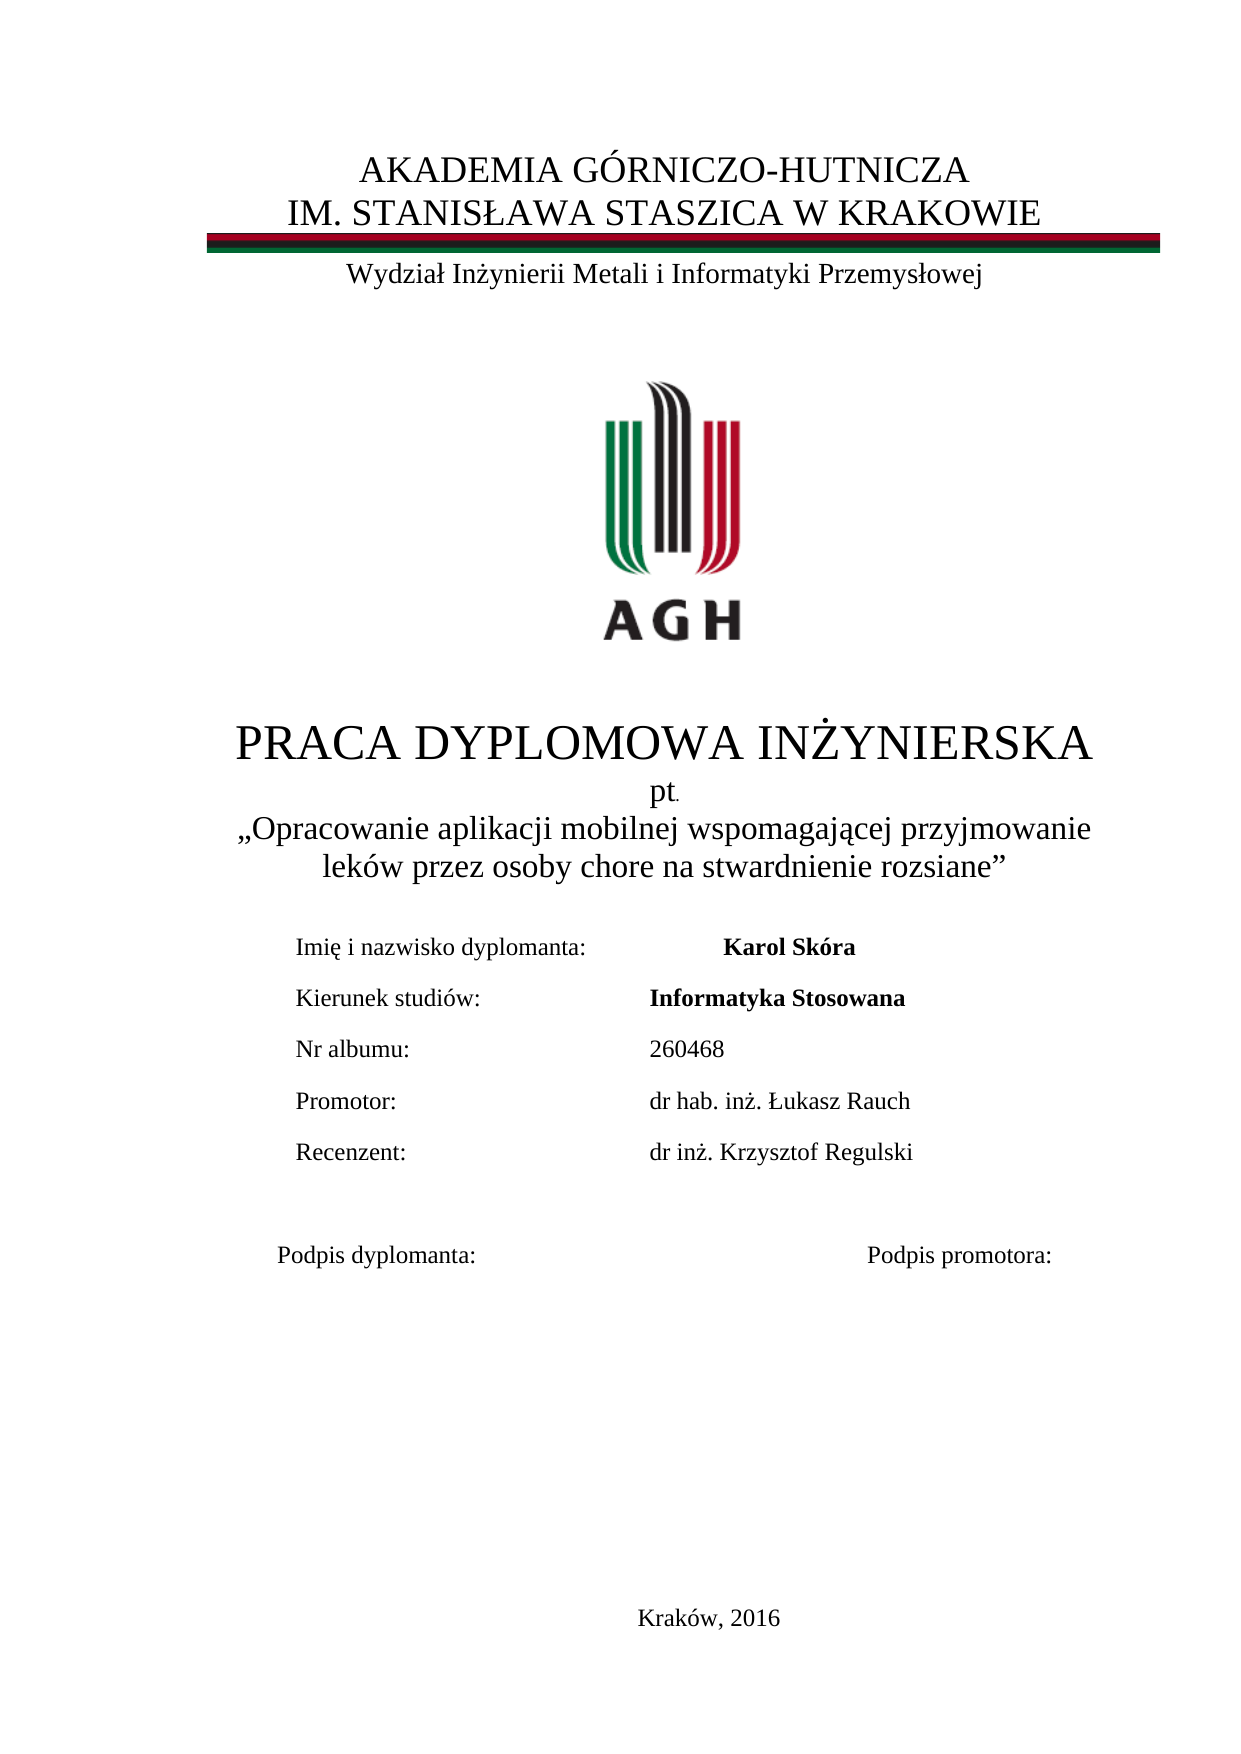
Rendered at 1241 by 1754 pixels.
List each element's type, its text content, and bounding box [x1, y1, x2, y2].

picture [206, 233, 1161, 253]
text Kierunek studiów: Informatyka Stosowana [207, 983, 1122, 1012]
text Recenzent: dr inż. Krzysztof Regulski [207, 1137, 1122, 1166]
text Wydział Inżynierii Metali i Informatyki Przemysłowej [207, 257, 1122, 290]
text „Opracowanie aplikacji mobilnej wspomagającej przyjmowanie leków przez osoby chore na stwardnienie rozsiane” [207, 808, 1122, 885]
text Imię i nazwisko dyplomanta: Karol Skóra [207, 932, 1122, 960]
text Podpis dyplomanta: Podpis promotora: [207, 1240, 1122, 1269]
text AKADEMIA GÓRNICZO-HUTNICZA [207, 148, 1122, 191]
text IM. STANISŁAWA STASZICA W KRAKOWIE [207, 191, 1122, 233]
text Promotor: dr hab. inż. Łukasz Rauch [207, 1086, 1122, 1115]
text pt. [207, 770, 1122, 808]
text Nr albumu: 260468 [207, 1034, 1122, 1063]
text PRACA DYPLOMOWA INŻYNIERSKA [207, 712, 1122, 770]
